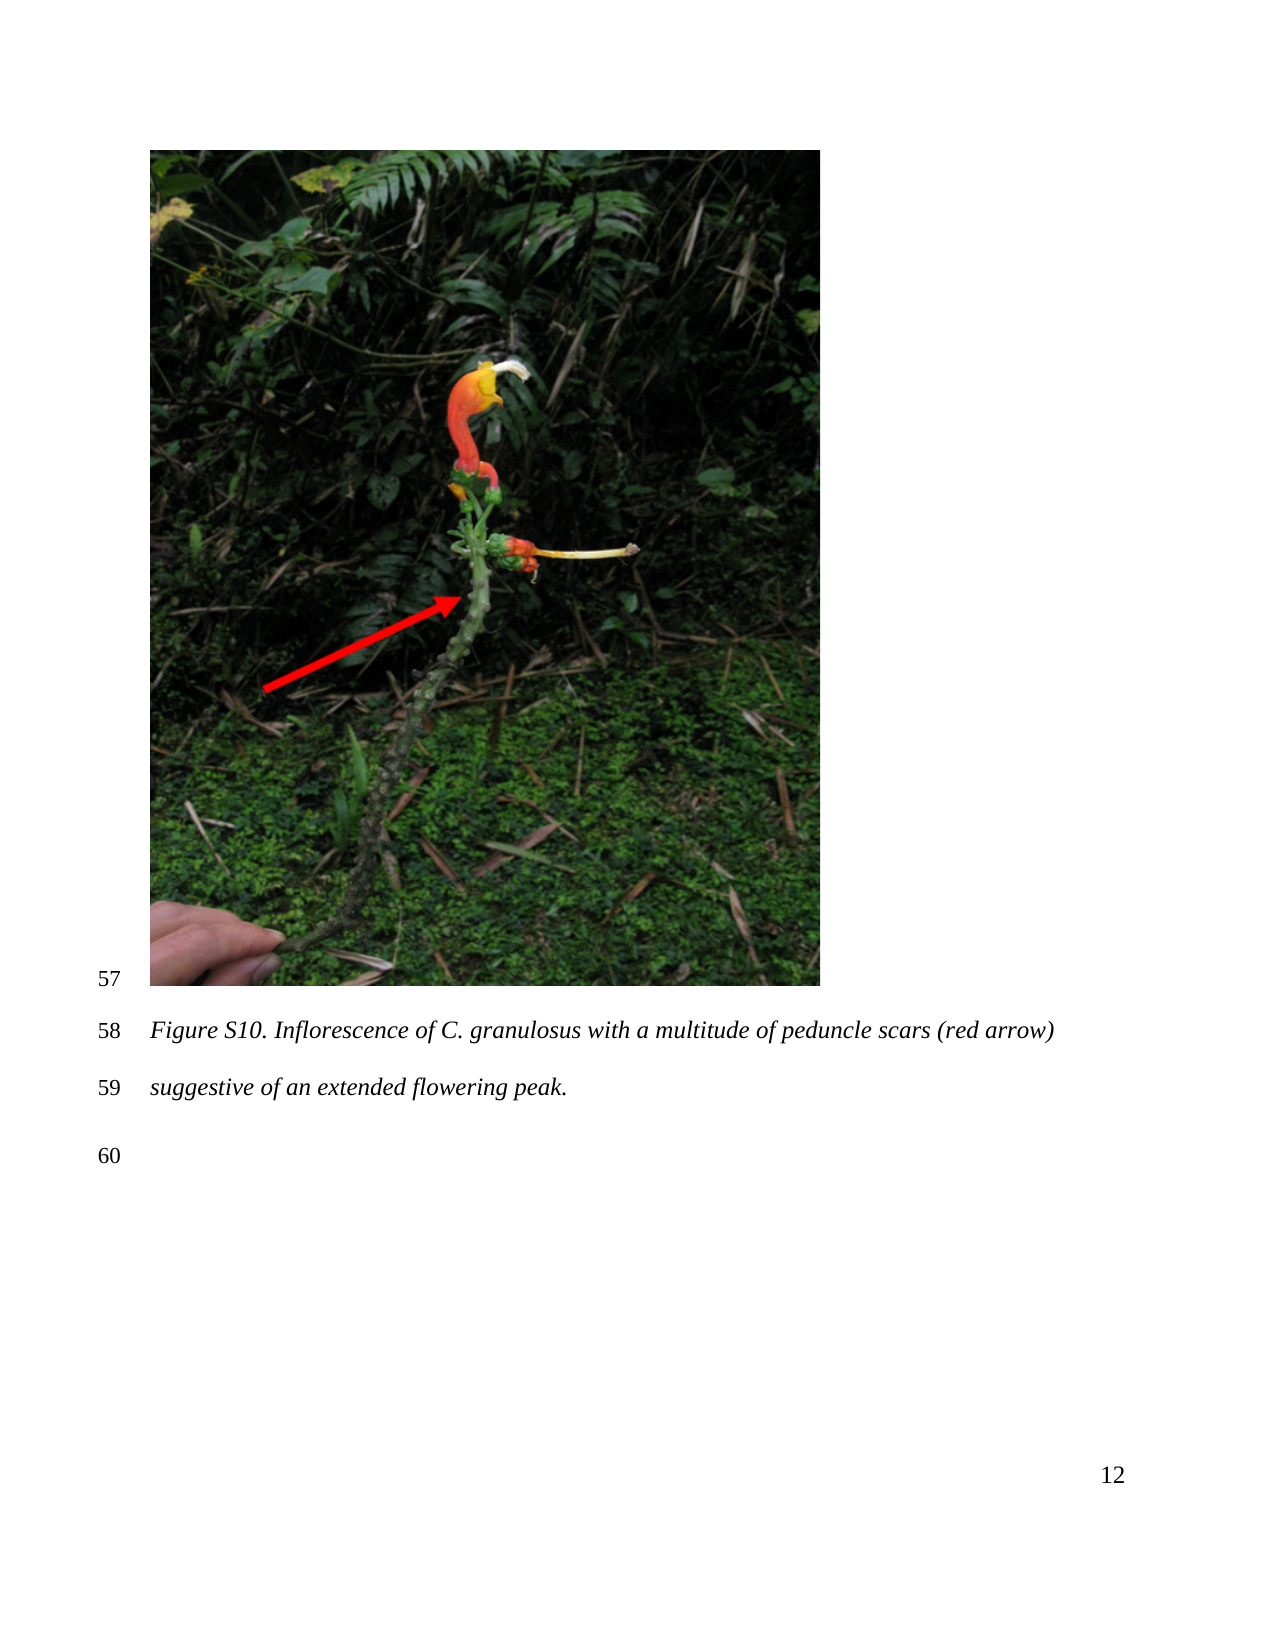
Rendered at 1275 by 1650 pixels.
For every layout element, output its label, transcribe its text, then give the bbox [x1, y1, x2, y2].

picture [150, 150, 821, 986]
text Figure S10. Inflorescence of C. granulosus with a multitude of peduncle scars (red arrow) suggestive of an extended flowering peak. [150, 1015, 1125, 1101]
